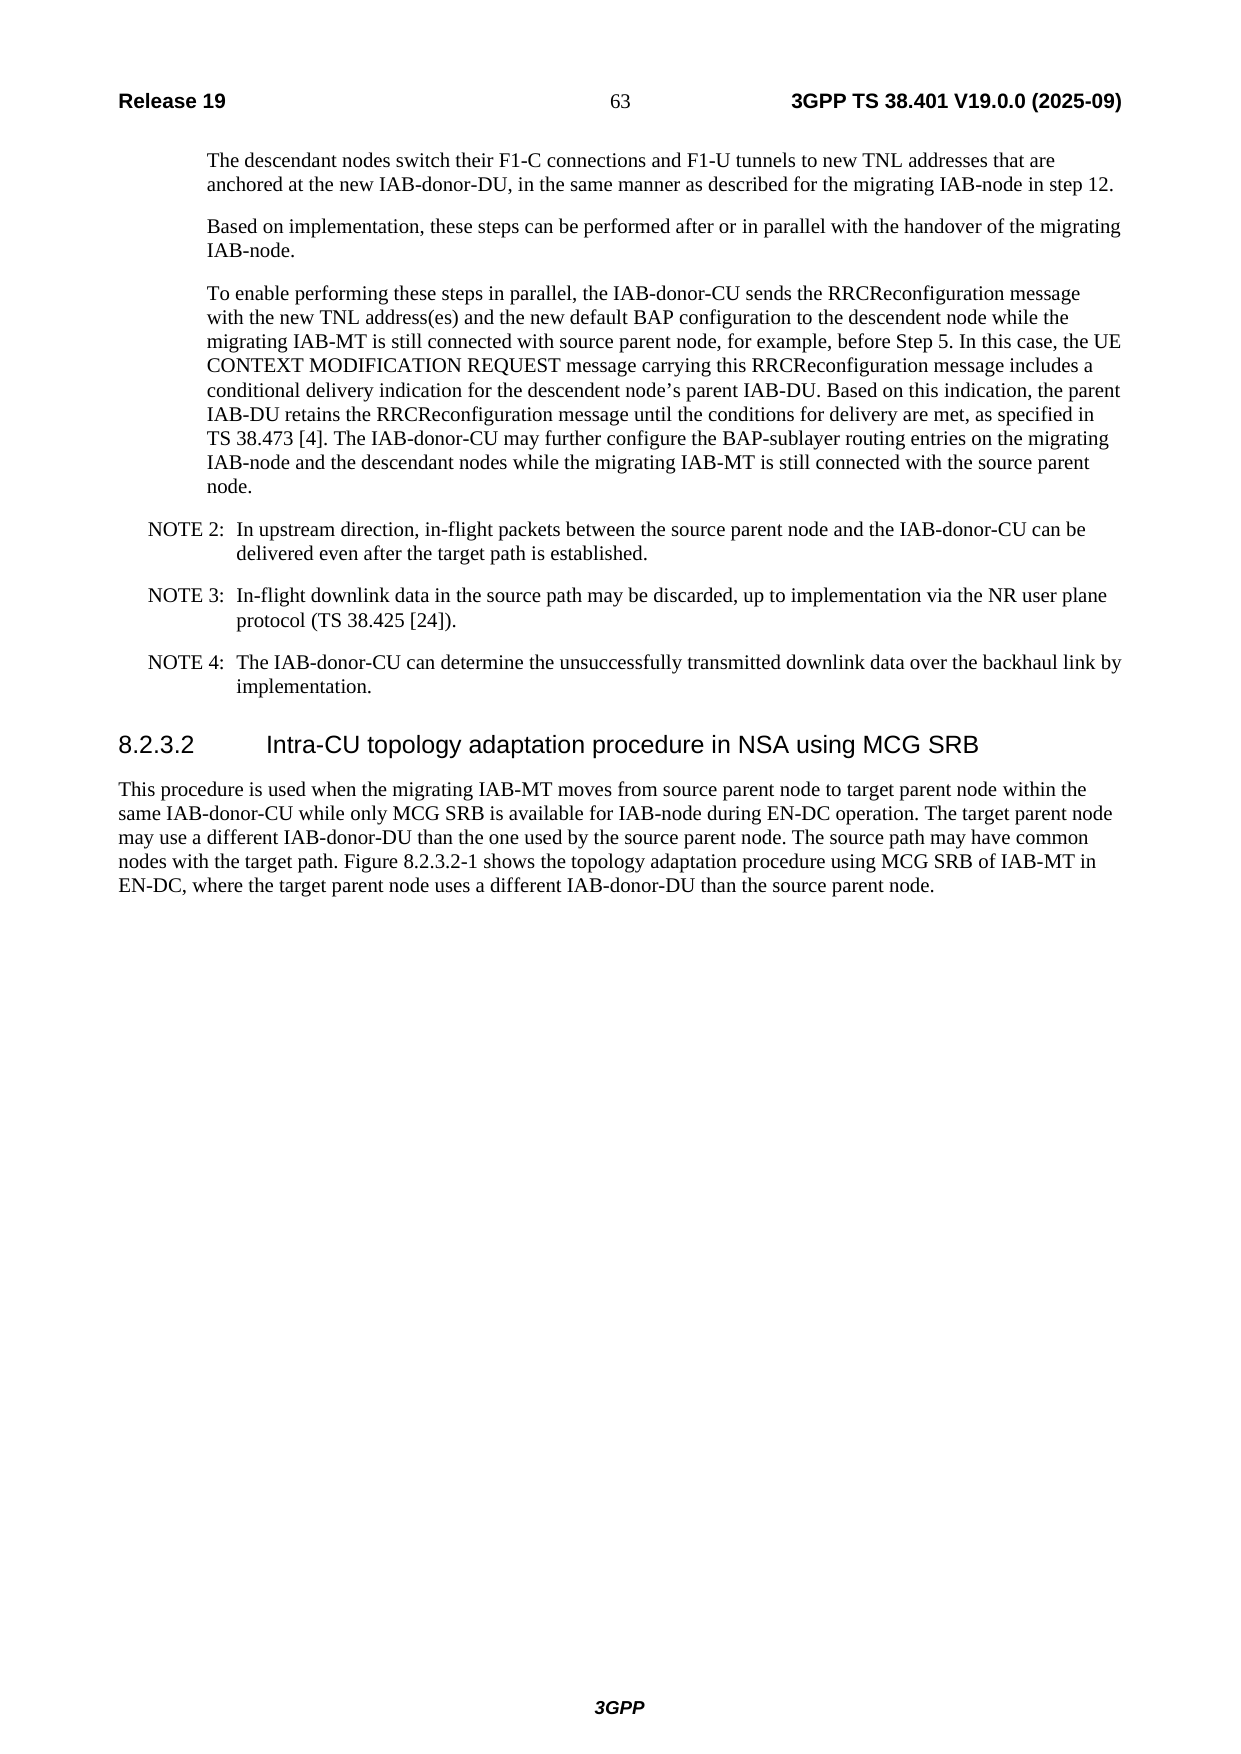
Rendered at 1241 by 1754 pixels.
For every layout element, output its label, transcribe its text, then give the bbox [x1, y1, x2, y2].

text The descendant nodes switch their F1-C connections and F1-U tunnels to new TNL addresses that are anchored at the new IAB-donor-DU, in the same manner as described for the migrating IAB-node in step 12. [177, 147, 1122, 196]
text NOTE 2: In upstream direction, in-flight packets between the source parent node and the IAB-donor-CU can be delivered even after the target path is established. [148, 517, 1122, 565]
text NOTE 3: In-flight downlink data in the source path may be discarded, up to implementation via the NR user plane protocol (TS 38.425 [24]). [148, 583, 1122, 632]
text To enable performing these steps in parallel, the IAB-donor-CU sends the RRCReconfiguration message with the new TNL address(es) and the new default BAP configuration to the descendent node while the migrating IAB-MT is still connected with source parent node, for example, before Step 5. In this case, the UE CONTEXT MODIFICATION REQUEST message carrying this RRCReconfiguration message includes a conditional delivery indication for the descendent node’s parent IAB-DU. Based on this indication, the parent IAB-DU retains the RRCReconfiguration message until the conditions for delivery are met, as specified in TS 38.473 [4]. The IAB-donor-CU may further configure the BAP-sublayer routing entries on the migrating IAB-node and the descendant nodes while the migrating IAB-MT is still connected with the source parent node. [177, 281, 1122, 498]
subtitle 8.2.3.2 Intra-CU topology adaptation procedure in NSA using MCG SRB [118, 730, 1122, 758]
text This procedure is used when the migrating IAB-MT moves from source parent node to target parent node within the same IAB-donor-CU while only MCG SRB is available for IAB-node during EN-DC operation. The target parent node may use a different IAB-donor-DU than the one used by the source parent node. The source path may have common nodes with the target path. Figure 8.2.3.2-1 shows the topology adaptation procedure using MCG SRB of IAB-MT in EN-DC, where the target parent node uses a different IAB-donor-DU than the source parent node. [118, 777, 1122, 897]
text Based on implementation, these steps can be performed after or in parallel with the handover of the migrating IAB-node. [177, 214, 1122, 262]
text NOTE 4: The IAB-donor-CU can determine the unsuccessfully transmitted downlink data over the backhaul link by implementation. [148, 650, 1122, 698]
